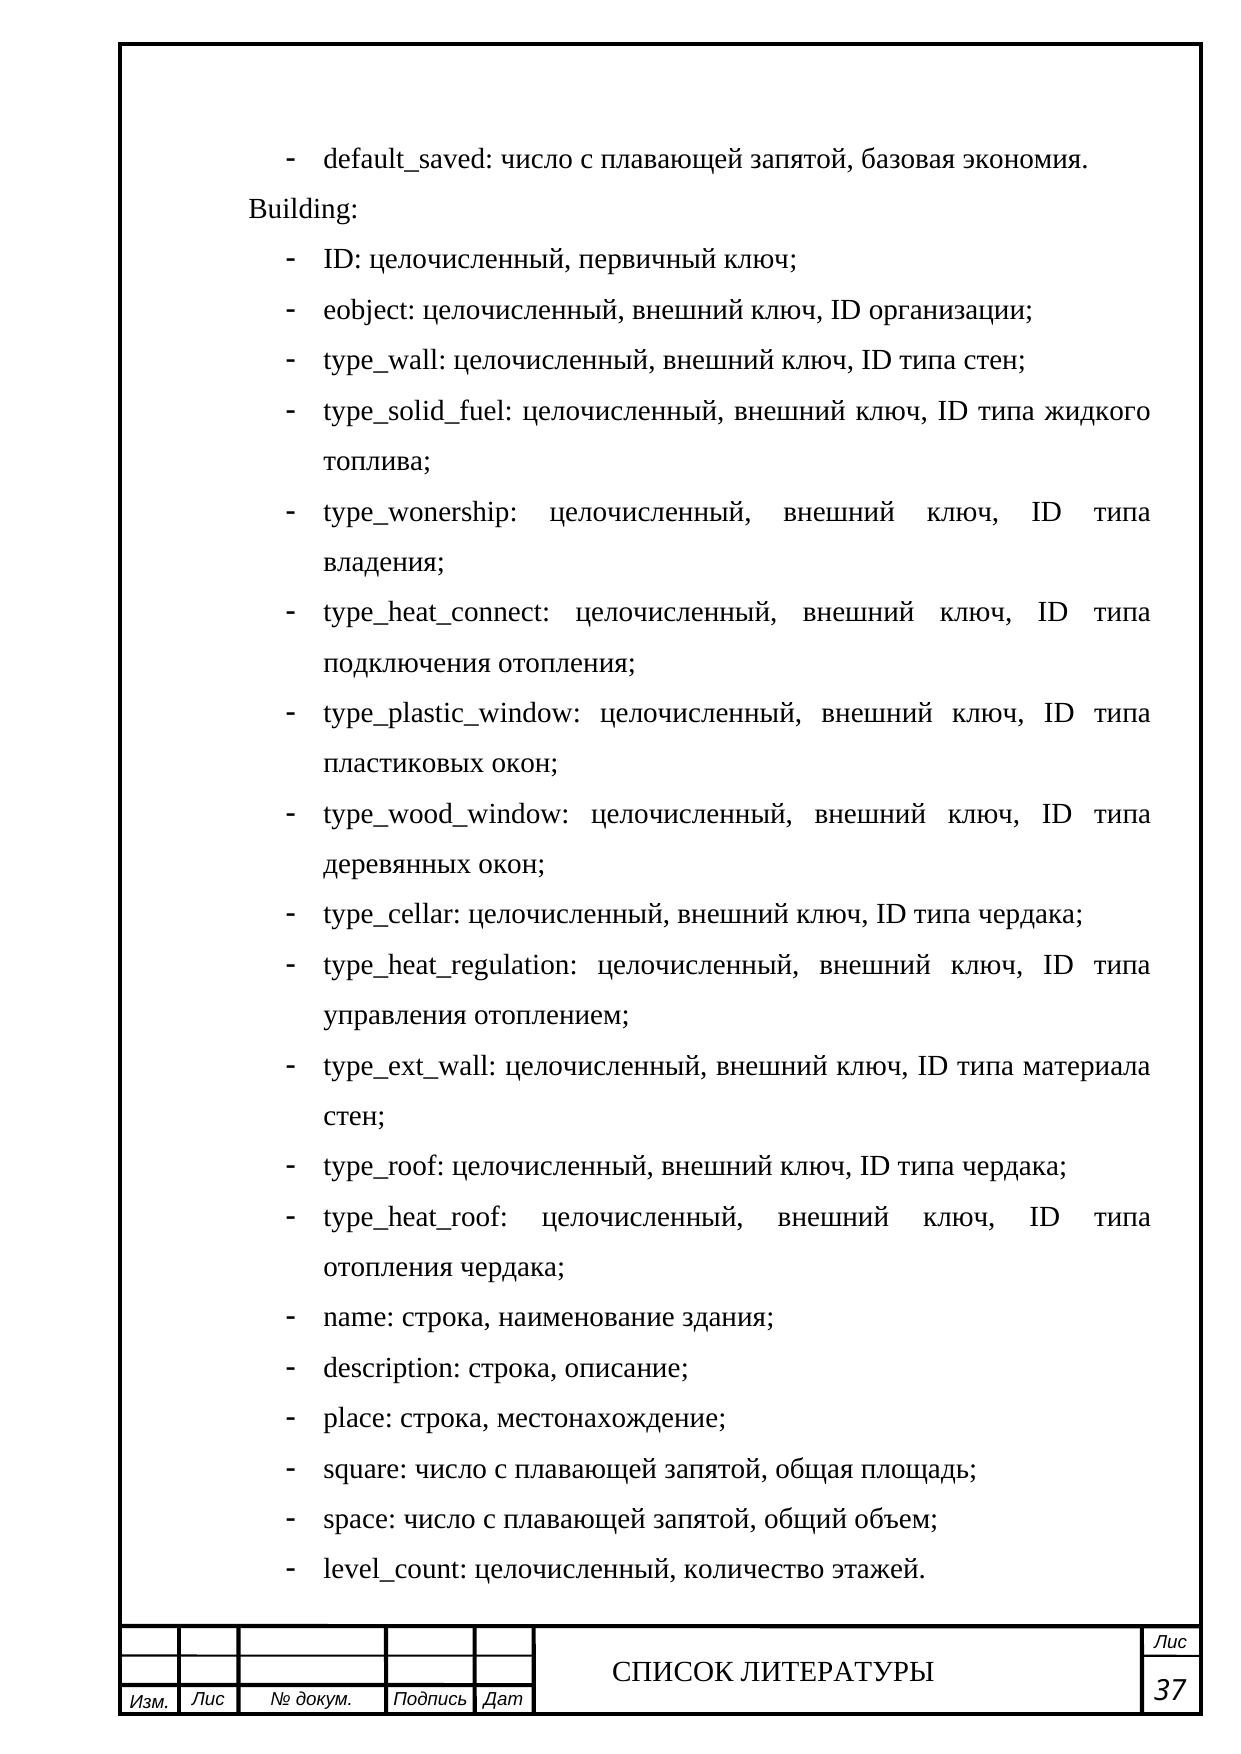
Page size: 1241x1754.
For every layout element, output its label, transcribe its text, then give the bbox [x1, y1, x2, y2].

list type_wood_window: целочисленный, внешний ключ, ID типа деревянных окон; [286, 796, 1152, 880]
list description: строка, описание; [286, 1350, 1152, 1384]
list type_heat_roof: целочисленный, внешний ключ, ID типа отопления чердака; [286, 1199, 1152, 1283]
list place: строка, местонахождение; [286, 1400, 1152, 1434]
text Building: [177, 191, 1152, 225]
list type_plastic_window: целочисленный, внешний ключ, ID типа пластиковых окон; [286, 695, 1152, 779]
list type_solid_fuel: целочисленный, внешний ключ, ID типа жидкого топлива; [286, 393, 1152, 477]
list space: число с плавающей запятой, общий объем; [286, 1501, 1152, 1535]
list type_heat_connect: целочисленный, внешний ключ, ID типа подключения отопления; [286, 594, 1152, 678]
list ID: целочисленный, первичный ключ; [286, 242, 1152, 275]
list default_saved: число с плавающей запятой, базовая экономия. [286, 141, 1152, 174]
list type_ext_wall: целочисленный, внешний ключ, ID типа материала стен; [286, 1048, 1152, 1132]
list type_wonership: целочисленный, внешний ключ, ID типа владения; [286, 494, 1152, 578]
list type_wall: целочисленный, внешний ключ, ID типа стен; [286, 342, 1152, 376]
list eobject: целочисленный, внешний ключ, ID организации; [286, 292, 1152, 326]
list level_count: целочисленный, количество этажей. [286, 1552, 1152, 1585]
list type_heat_regulation: целочисленный, внешний ключ, ID типа управления отоплением; [286, 947, 1152, 1031]
list type_roof: целочисленный, внешний ключ, ID типа чердака; [286, 1148, 1152, 1182]
list square: число с плавающей запятой, общая площадь; [286, 1451, 1152, 1484]
list type_cellar: целочисленный, внешний ключ, ID типа чердака; [286, 897, 1152, 930]
list name: строка, наименование здания; [286, 1299, 1152, 1333]
